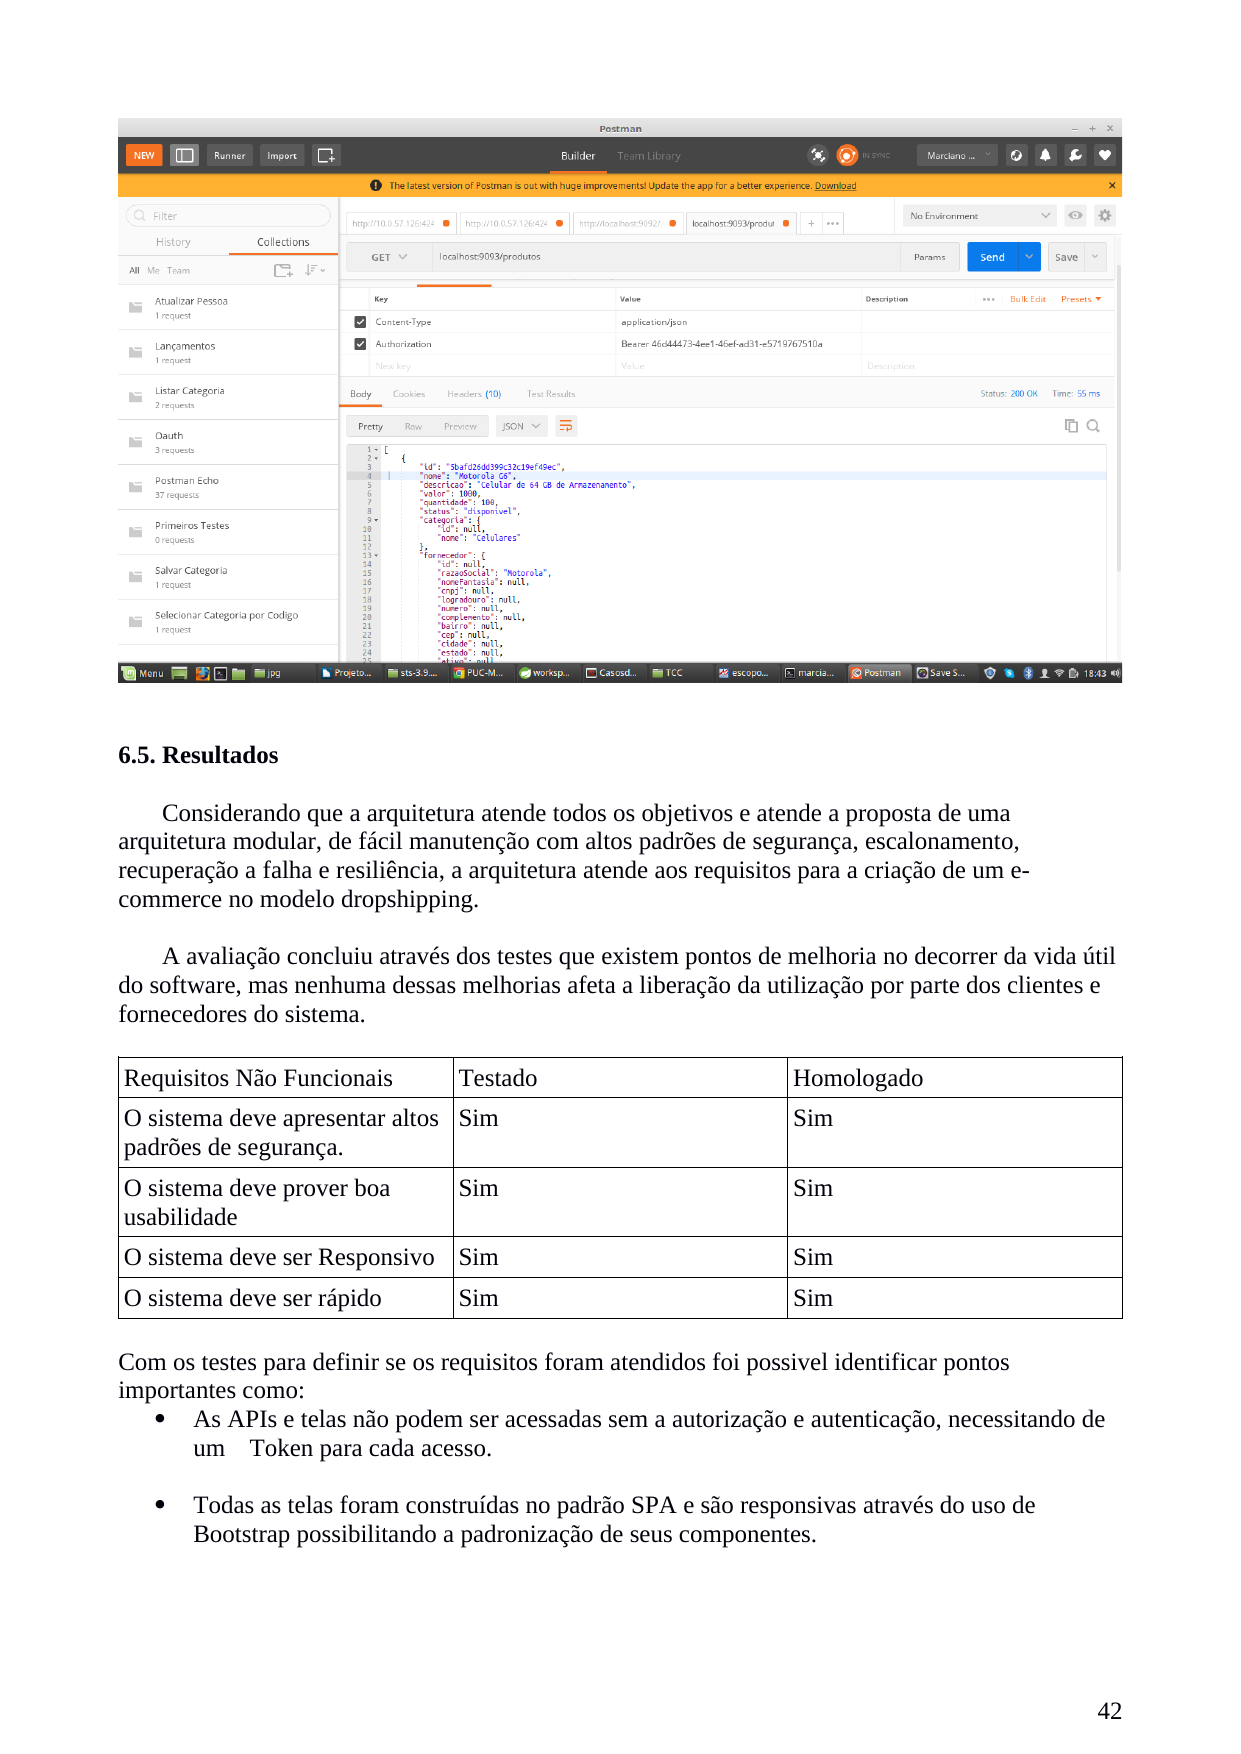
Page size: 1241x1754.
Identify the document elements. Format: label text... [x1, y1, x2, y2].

table_cell Sim [788, 1237, 1122, 1277]
list As APIs e telas não podem ser acessadas sem a autorização e autenticação, necessitando de um Token para cada acesso. [156, 1404, 1122, 1462]
table_cell Sim [454, 1237, 787, 1277]
table_cell Sim [454, 1098, 787, 1167]
table_cell O sistema deve ser Responsivo [119, 1237, 453, 1277]
table_header Requisitos Não Funcionais [119, 1058, 453, 1097]
table_cell Sim [454, 1278, 787, 1317]
table_header Testado [454, 1058, 787, 1097]
table_header Homologado [788, 1058, 1122, 1097]
text 6.5. Resultados [118, 740, 1122, 769]
table_cell O sistema deve apresentar altos padrões de segurança. [119, 1098, 453, 1167]
table_cell O sistema deve ser rápido [119, 1278, 453, 1317]
list Todas as telas foram construídas no padrão SPA e são responsivas através do uso de Bootstrap possibilitando a padronização de seus componentes. [156, 1491, 1122, 1548]
table_cell Sim [788, 1098, 1122, 1167]
text Com os testes para definir se os requisitos foram atendidos foi possivel identificar pontos importantes como: [118, 1347, 1122, 1404]
table_cell Sim [454, 1168, 787, 1236]
table_cell Sim [788, 1278, 1122, 1317]
text Considerando que a arquitetura atende todos os objetivos e atende a proposta de uma arquitetura modular, de fácil manutenção com altos padrões de segurança, escalonamento, recuperação a falha e resiliência, a arquitetura atende aos requisitos para a criação de um e-commerce no modelo dropshipping. [118, 798, 1122, 913]
table_cell Sim [788, 1168, 1122, 1236]
text A avaliação concluiu através dos testes que existem pontos de melhoria no decorrer da vida útil do software, mas nenhuma dessas melhorias afeta a liberação da utilização por parte dos clientes e fornecedores do sistema. [118, 941, 1122, 1028]
picture [118, 118, 1123, 683]
table_cell O sistema deve prover boa usabilidade [119, 1168, 453, 1236]
